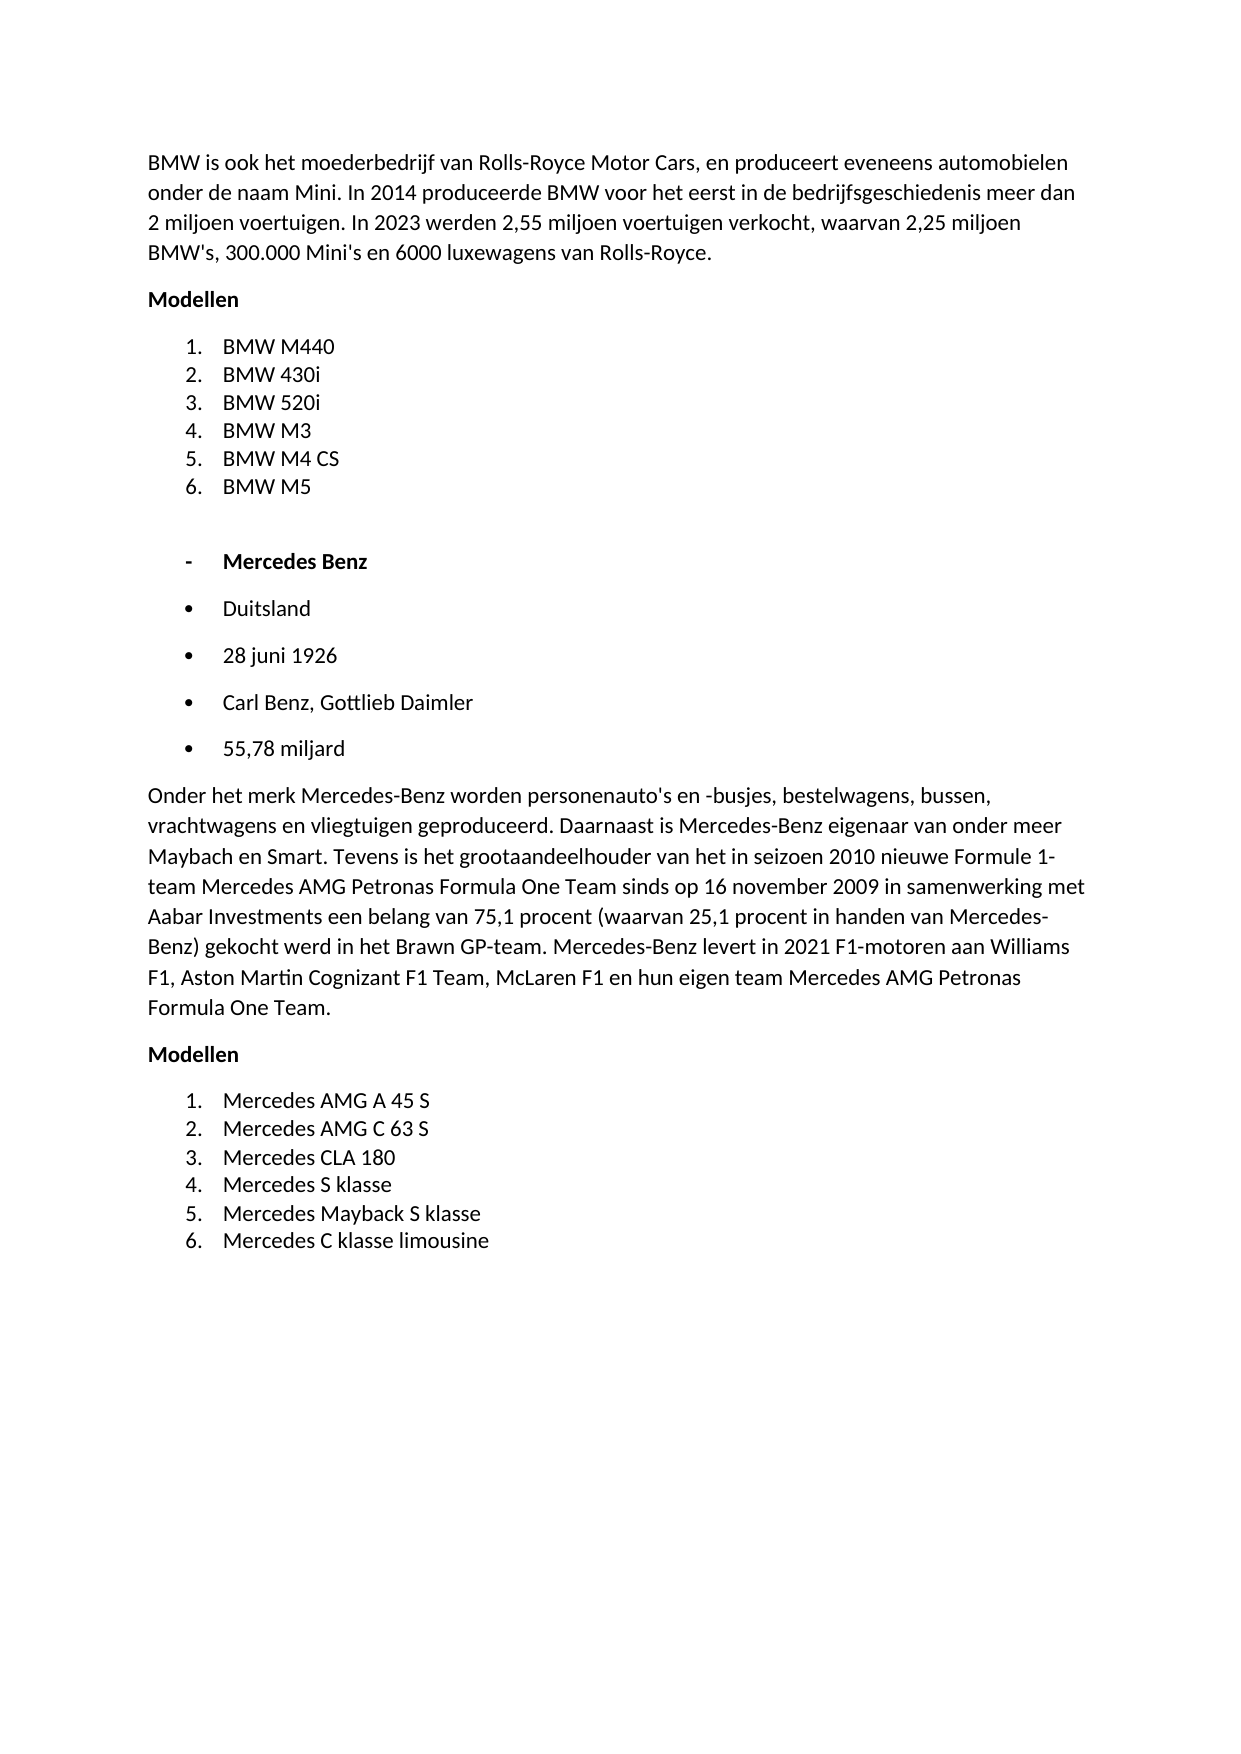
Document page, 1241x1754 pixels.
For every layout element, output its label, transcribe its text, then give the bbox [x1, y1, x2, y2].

list BMW M440 [185, 332, 1093, 360]
text Onder het merk Mercedes-Benz worden personenauto's en -busjes, bestelwagens, bussen, vrachtwagens en vliegtuigen geproduceerd. Daarnaast is Mercedes-Benz eigenaar van onder meer Maybach en Smart. Tevens is het grootaandeelhouder van het in seizoen 2010 nieuwe Formule 1-team Mercedes AMG Petronas Formula One Team sinds op 16 november 2009 in samenwerking met Aabar Investments een belang van 75,1 procent (waarvan 25,1 procent in handen van Mercedes-Benz) gekocht werd in het Brawn GP-team. Mercedes-Benz levert in 2021 F1-motoren aan Williams F1, Aston Martin Cognizant F1 Team, McLaren F1 en hun eigen team Mercedes AMG Petronas Formula One Team. [148, 781, 1093, 1021]
list Mercedes AMG A 45 S [185, 1087, 1093, 1114]
list 55,78 miljard [185, 734, 1093, 762]
list BMW 430i [185, 360, 1093, 388]
list BMW M5 [185, 472, 1093, 500]
list 28 juni 1926 [185, 641, 1093, 669]
list BMW M3 [185, 416, 1093, 444]
list Duitsland [185, 594, 1093, 622]
list Mercedes Benz [185, 547, 1093, 575]
list Carl Benz, Gottlieb Daimler [185, 688, 1093, 716]
list Mercedes AMG C 63 S [185, 1114, 1093, 1143]
list Mercedes Mayback S klasse [185, 1199, 1093, 1227]
text Modellen [148, 1040, 1093, 1068]
list Mercedes C klasse limousine [185, 1227, 1093, 1255]
list Mercedes S klasse [185, 1171, 1093, 1199]
text Modellen [148, 285, 1093, 313]
list Mercedes CLA 180 [185, 1143, 1093, 1171]
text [148, 148, 1093, 266]
list BMW 520i [185, 388, 1093, 416]
list BMW M4 CS [185, 444, 1093, 472]
